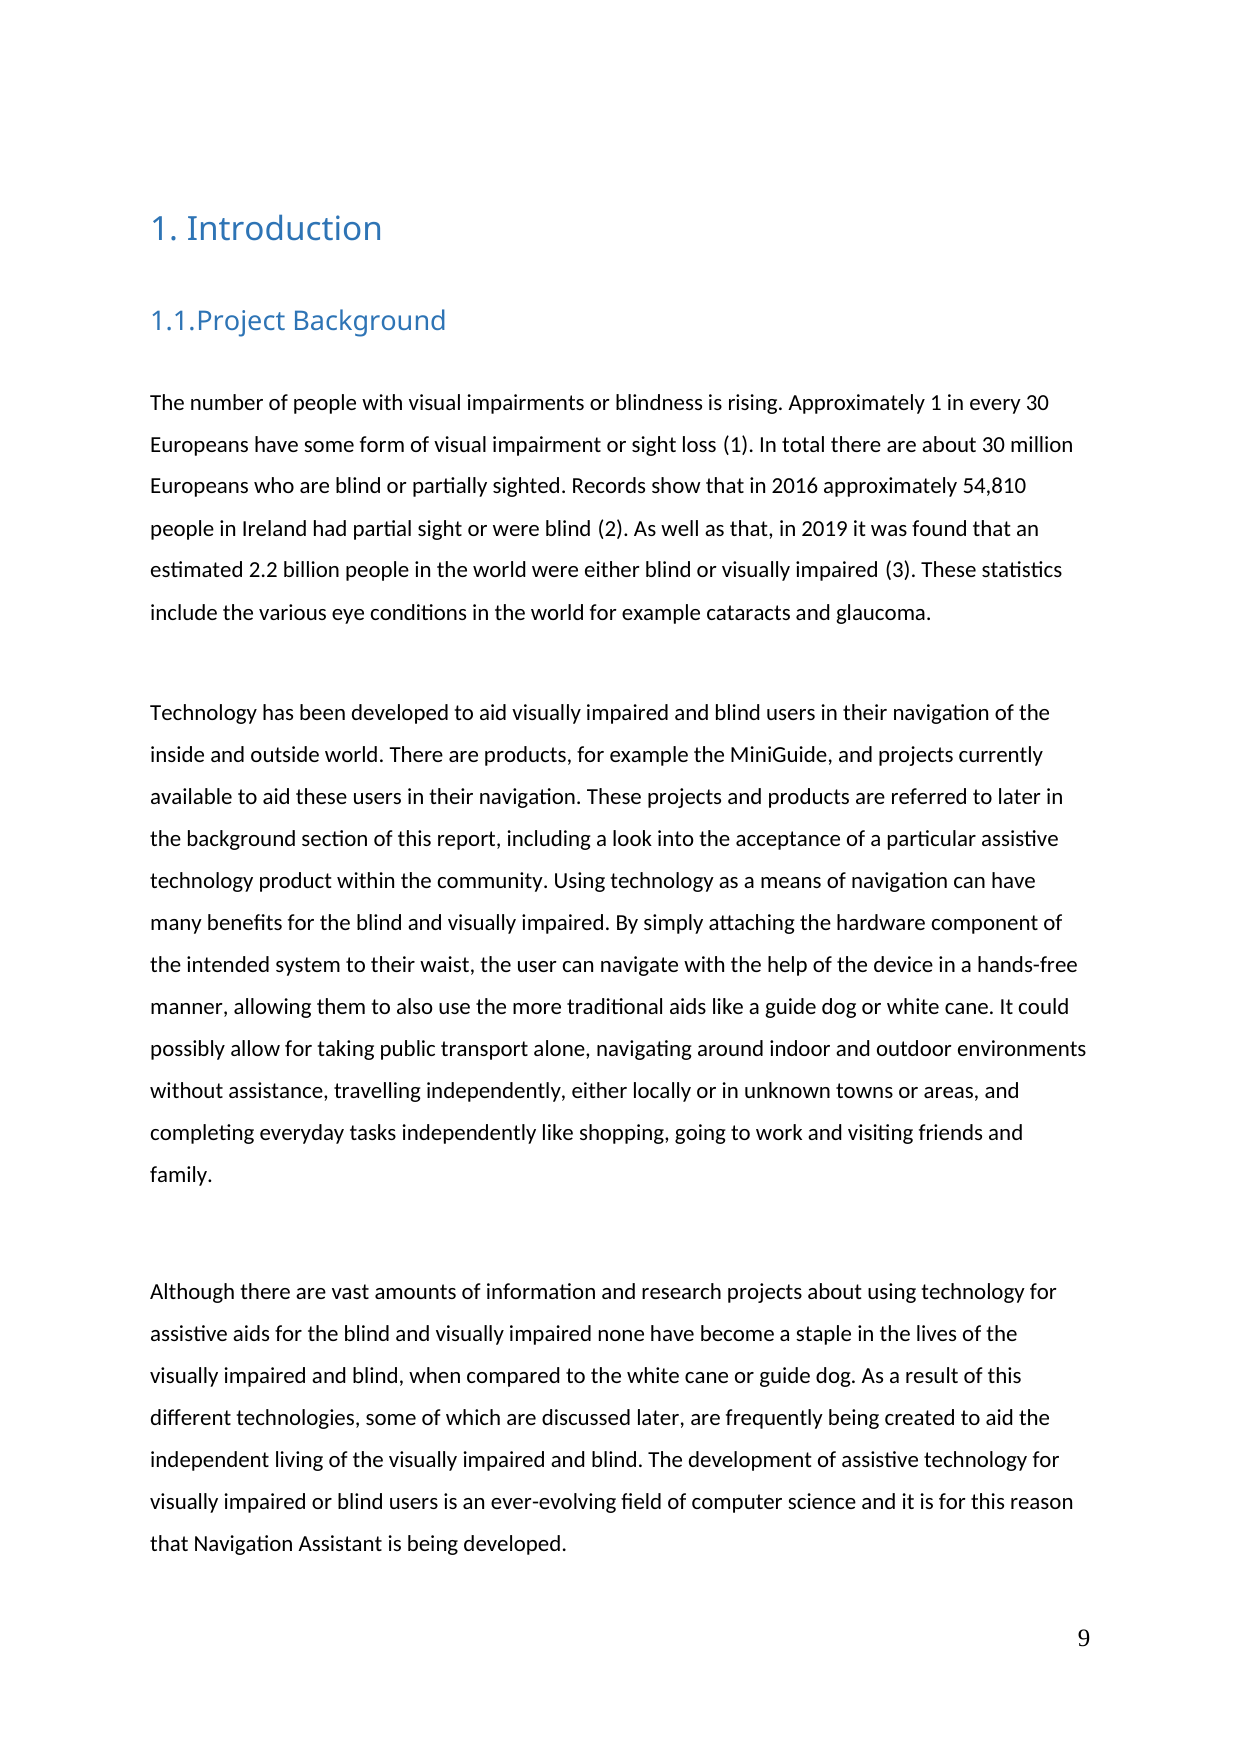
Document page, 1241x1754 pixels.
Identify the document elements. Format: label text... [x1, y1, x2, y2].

subtitle 1. Introduction [150, 205, 1090, 251]
subtitle Project Background [150, 301, 1090, 338]
text Although there are vast amounts of information and research projects about using technology for assistive aids for the blind and visually impaired none have become a staple in the lives of the visually impaired and blind, when compared to the white cane or guide dog. As a result of this different technologies, some of which are discussed later, are frequently being created to aid the independent living of the visually impaired and blind. The development of assistive technology for visually impaired or blind users is an ever-evolving field of computer science and it is for this reason that Navigation Assistant is being developed. [150, 1277, 1090, 1557]
subtitle The number of people with visual impairments or blindness is rising. Approximately 1 in every 30 Europeans have some form of visual impairment or sight loss (1). In total there are about 30 million Europeans who are blind or partially sighted. Records show that in 2016 approximately 54,810 people in Ireland had partial sight or were blind (2). As well as that, in 2019 it was found that an estimated 2.2 billion people in the world were either blind or visually impaired (3). These statistics include the various eye conditions in the world for example cataracts and glaucoma. [150, 388, 1090, 626]
text Technology has been developed to aid visually impaired and blind users in their navigation of the inside and outside world. There are products, for example the MiniGuide, and projects currently available to aid these users in their navigation. These projects and products are referred to later in the background section of this report, including a look into the acceptance of a particular assistive technology product within the community. Using technology as a means of navigation can have many benefits for the blind and visually impaired. By simply attaching the hardware component of the intended system to their waist, the user can navigate with the help of the device in a hands-free manner, allowing them to also use the more traditional aids like a guide dog or white cane. It could possibly allow for taking public transport alone, navigating around indoor and outdoor environments without assistance, travelling independently, either locally or in unknown towns or areas, and completing everyday tasks independently like shopping, going to work and visiting friends and family. [150, 698, 1090, 1188]
